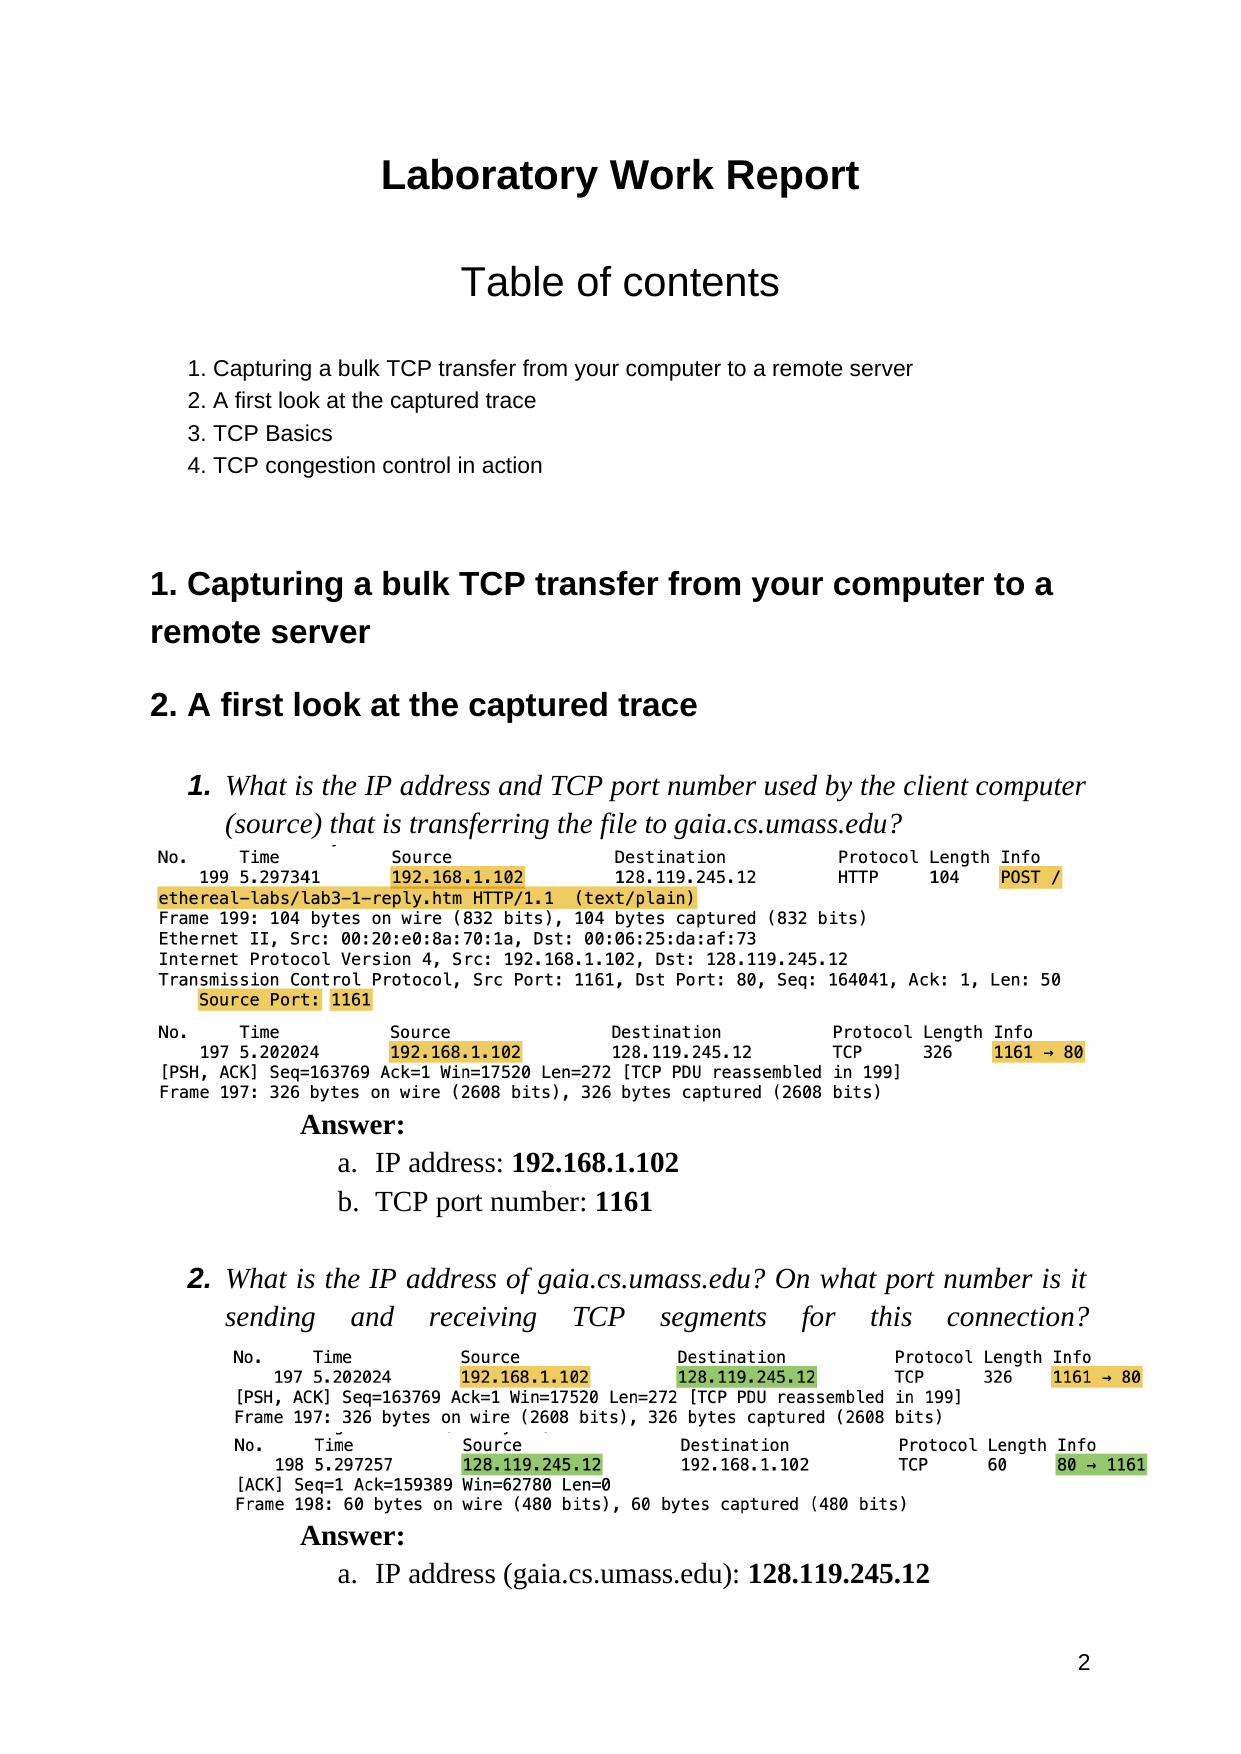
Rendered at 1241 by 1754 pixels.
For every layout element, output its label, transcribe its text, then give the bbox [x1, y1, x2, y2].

list What is the IP address and TCP port number used by the client computer (source) that is transferring the file to gaia.cs.umass.edu? [187, 768, 1090, 840]
subtitle 1. Capturing a bulk TCP transfer from your computer to a remote server [150, 564, 1090, 651]
list IP address: 192.168.1.102 [337, 1145, 1090, 1179]
list IP address (gaia.cs.umass.edu): 128.119.245.12 [337, 1556, 1090, 1590]
picture [150, 1015, 1091, 1103]
picture [225, 1337, 1166, 1429]
subtitle Laboratory Work Report [150, 150, 1090, 198]
picture [150, 845, 1091, 1012]
text Answer: [150, 1518, 1090, 1551]
subtitle Table of contents [150, 258, 1090, 306]
picture [225, 1432, 1166, 1514]
text Answer: [150, 1107, 1090, 1140]
list TCP port number: 1161 [337, 1184, 1090, 1217]
subtitle 2. A first look at the captured trace [150, 685, 1090, 724]
